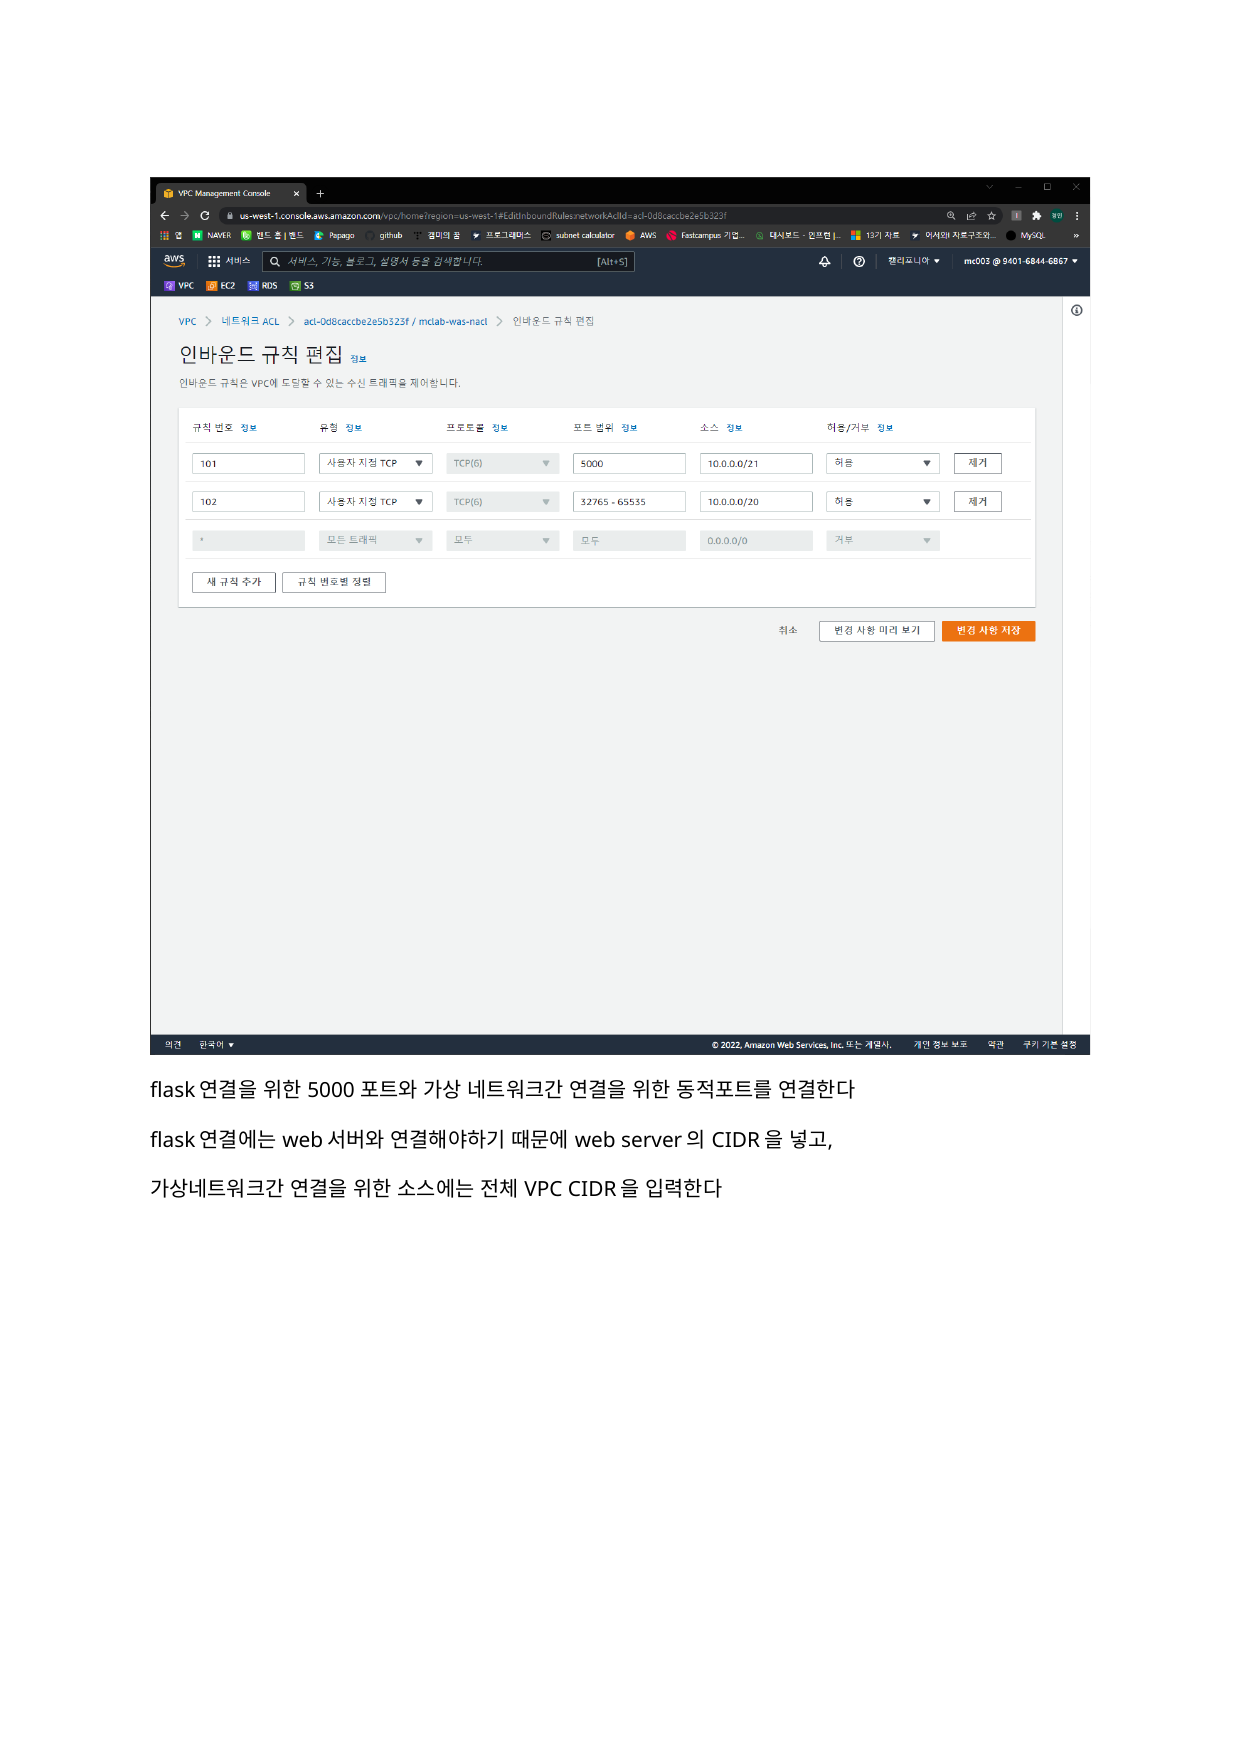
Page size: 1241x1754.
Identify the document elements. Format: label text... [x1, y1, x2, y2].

text flask연결을 위한 5000 포트와 가상 네트워크간 연결을 위한 동적포트를 연결한다 [150, 1073, 1090, 1104]
text flask연결에는 web서버와 연결해야하기 때문에 web server의 CIDR을 넣고, [150, 1123, 1090, 1153]
picture [150, 177, 1091, 1055]
text 가상네트워크간 연결을 위한 소스에는 전체 VPC CIDR을 입력한다 [150, 1172, 1090, 1203]
